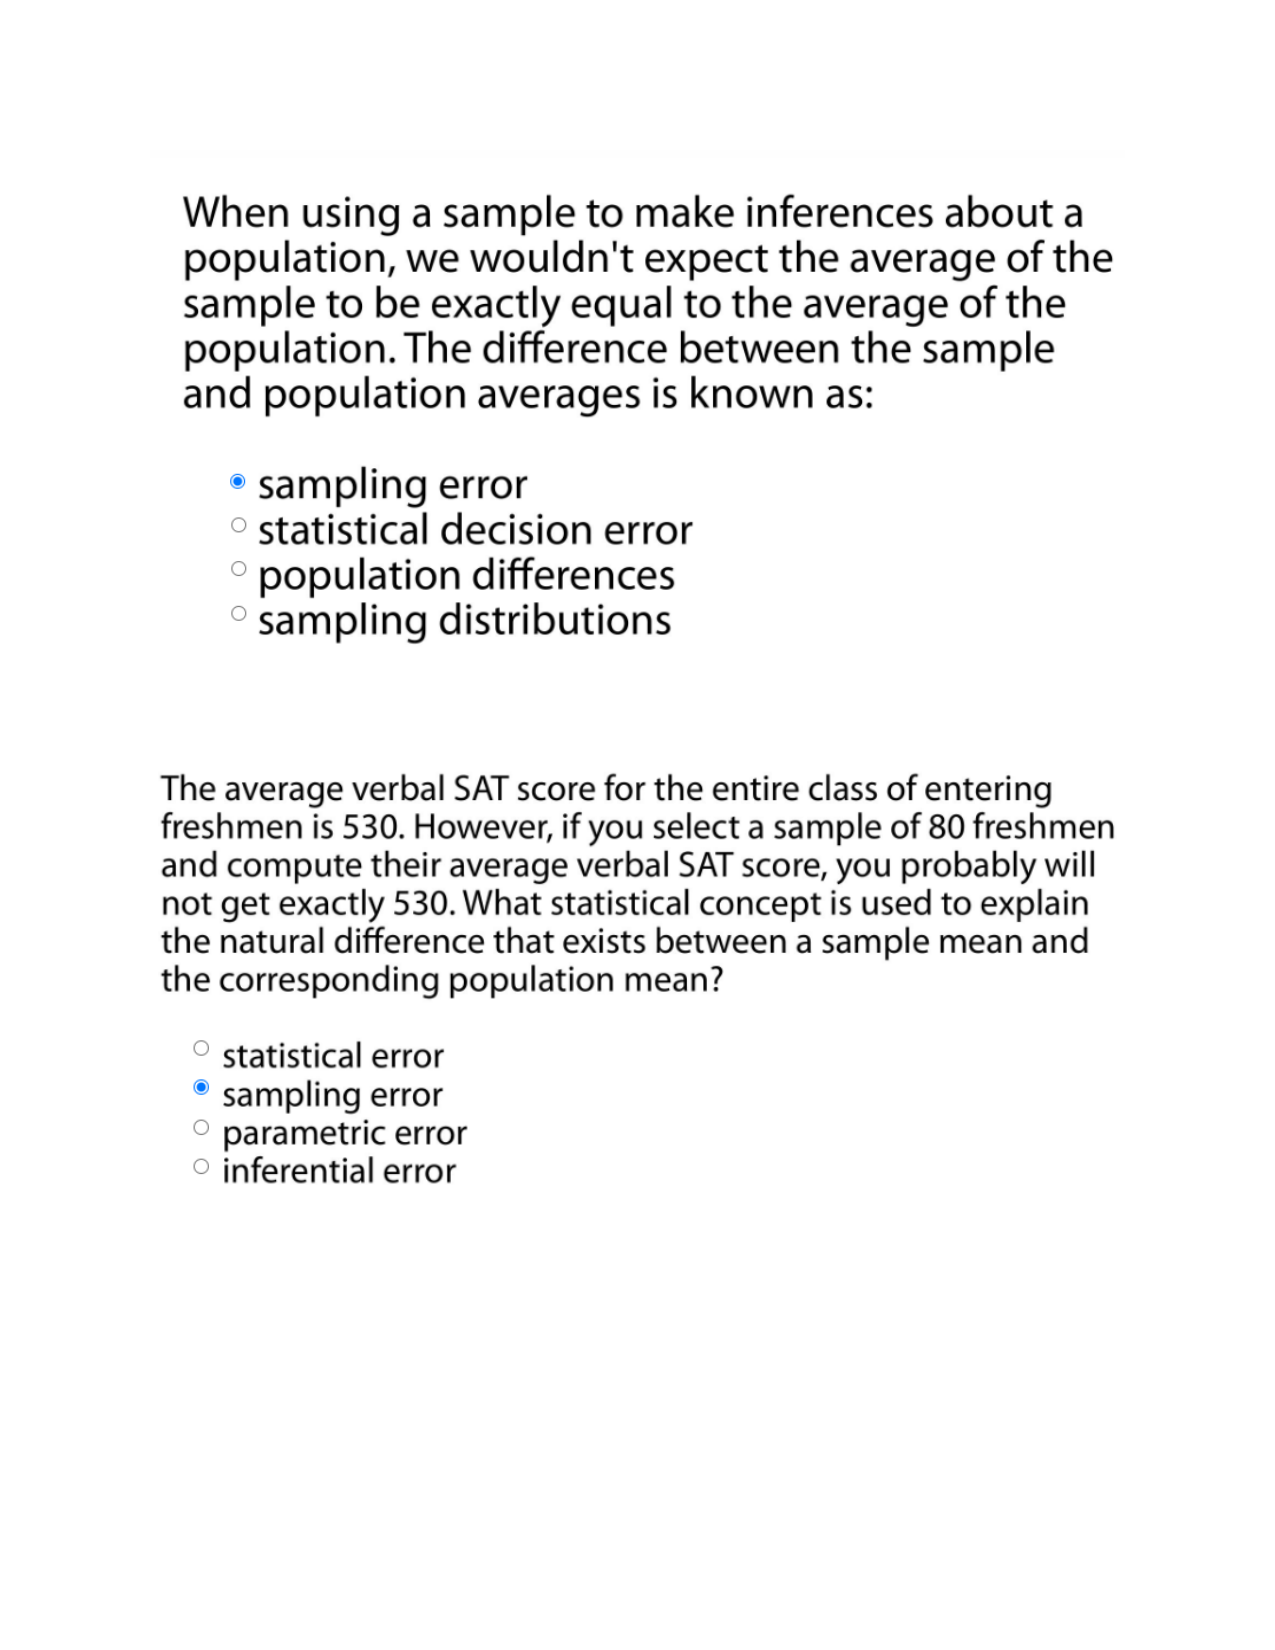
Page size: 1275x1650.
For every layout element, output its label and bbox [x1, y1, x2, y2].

picture [150, 150, 1125, 684]
picture [150, 747, 1125, 1225]
